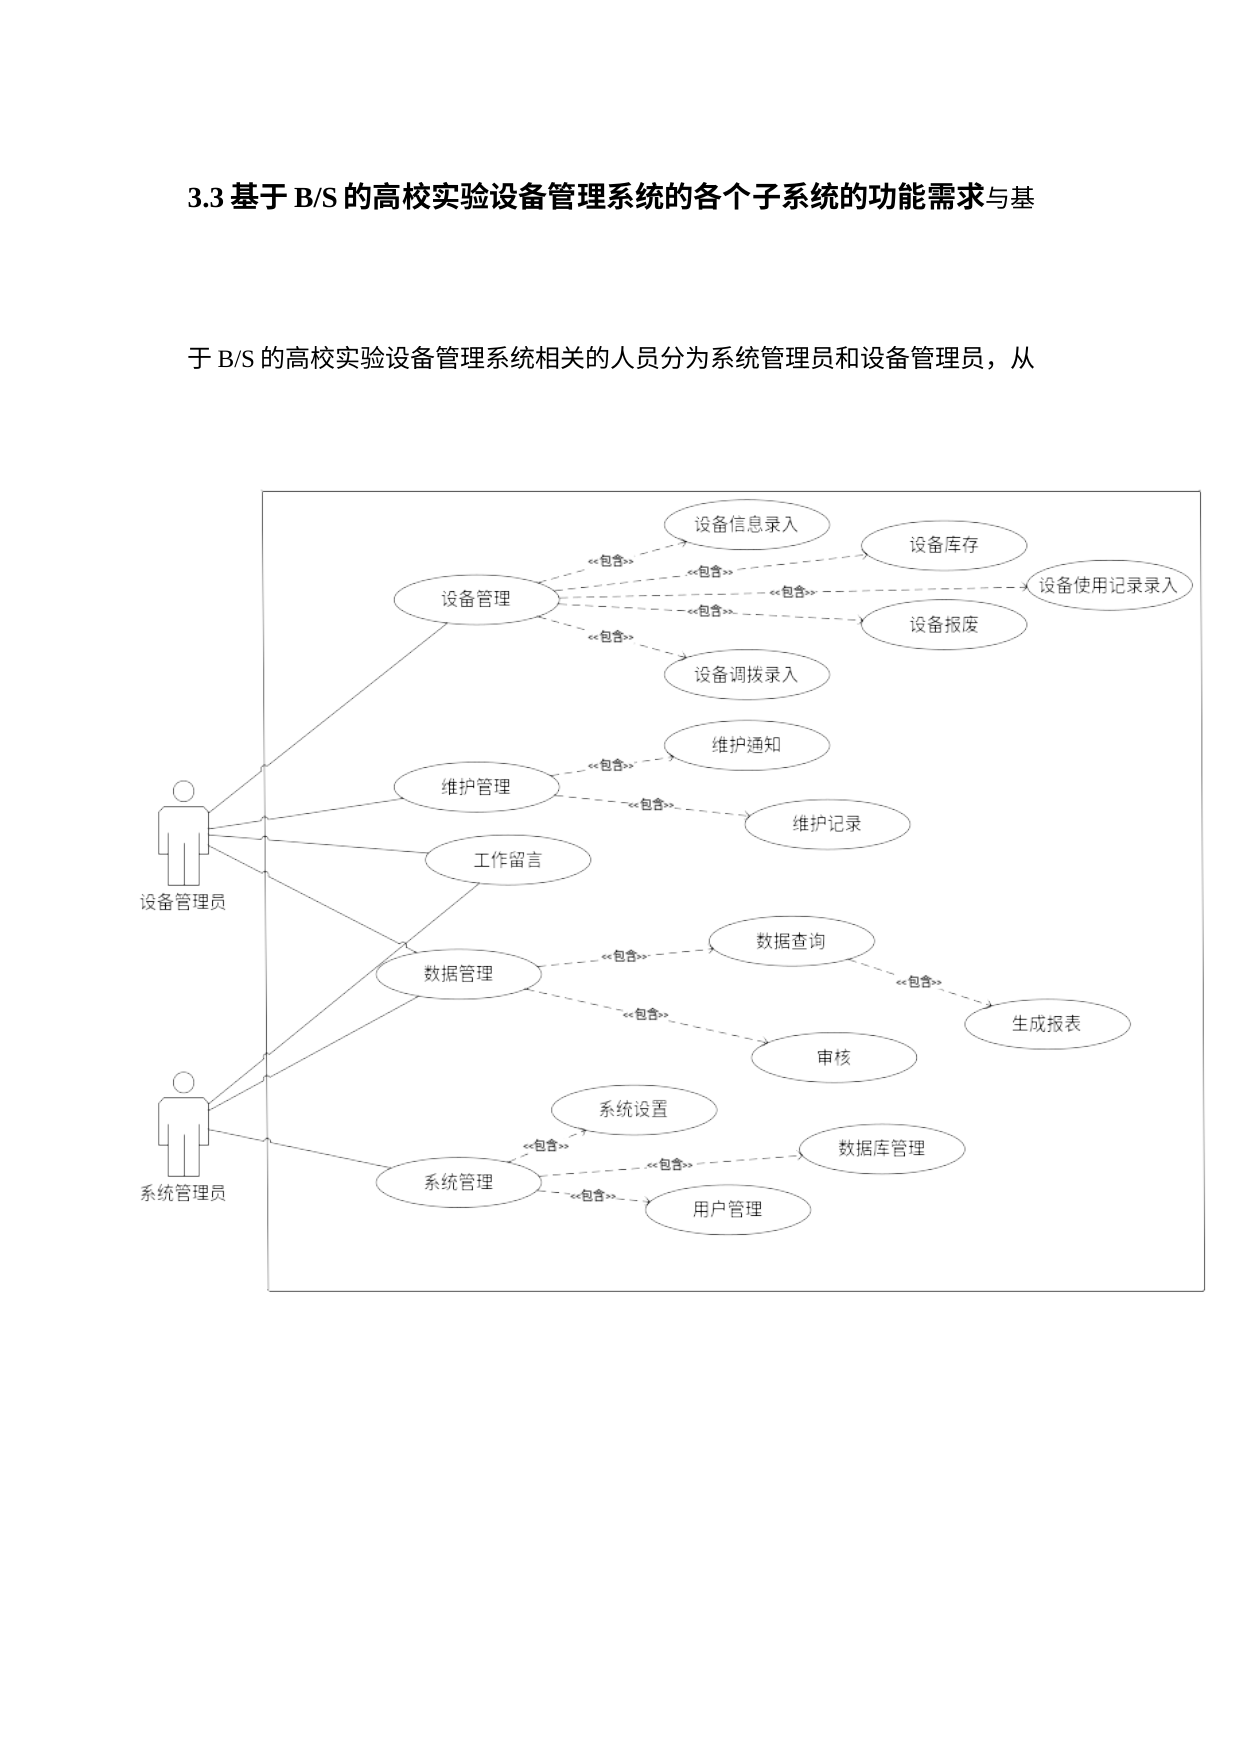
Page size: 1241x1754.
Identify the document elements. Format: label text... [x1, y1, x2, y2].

text 3.3基于B/S的高校实验设备管理系统的各个子系统的功能需求与基于B/S的高校实验设备管理系统相关的人员分为系统管理员和设备管理员，从他们负责的任务来看，他们参与的系统交互式不一样的，因此做出如下系统总体的用例图，用来描述系统和用户之间的交互关系。 [187, 162, 1053, 389]
